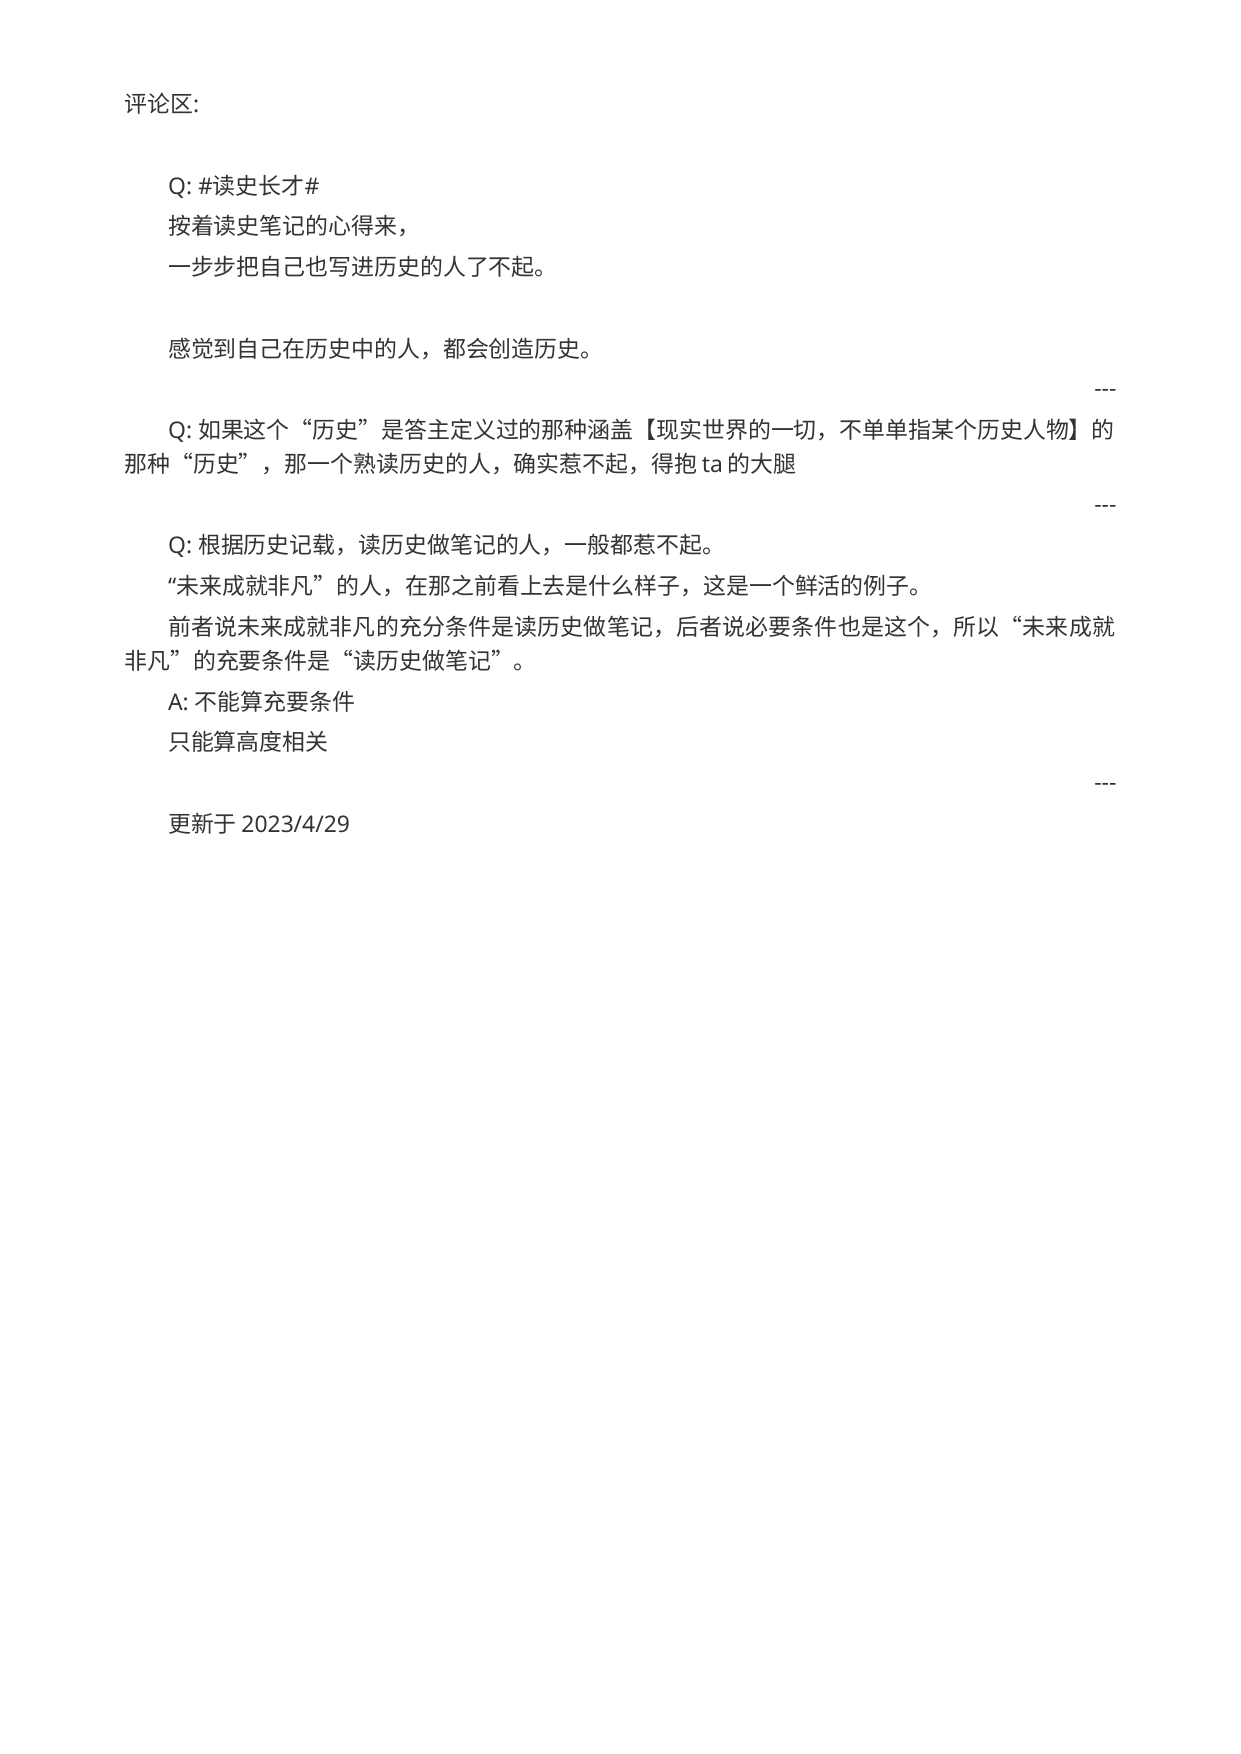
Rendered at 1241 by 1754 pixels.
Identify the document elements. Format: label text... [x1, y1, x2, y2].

text Q: #读史长才# [124, 167, 1116, 201]
text 前者说未来成就非凡的充分条件是读历史做笔记，后者说必要条件也是这个，所以“未来成就非凡”的充要条件是“读历史做笔记”。 [124, 608, 1116, 676]
text 只能算高度相关 [124, 724, 1116, 758]
text 按着读史笔记的心得来， [124, 208, 1116, 242]
text “未来成就非凡”的人，在那之前看上去是什么样子，这是一个鲜活的例子。 [124, 568, 1116, 602]
text --- [124, 371, 1116, 405]
text 感觉到自己在历史中的人，都会创造历史。 [124, 330, 1116, 364]
text 评论区: [124, 86, 1116, 120]
text A: 不能算充要条件 [124, 683, 1116, 717]
text 更新于2023/4/29 [124, 805, 1116, 839]
text --- [124, 486, 1116, 520]
text Q: 如果这个“历史”是答主定义过的那种涵盖【现实世界的一切，不单单指某个历史人物】的那种“历史”，那一个熟读历史的人，确实惹不起，得抱ta的大腿 [124, 412, 1116, 479]
text Q: 根据历史记载，读历史做笔记的人，一般都惹不起。 [124, 527, 1116, 561]
text 一步步把自己也写进历史的人了不起。 [124, 249, 1116, 283]
text --- [124, 764, 1116, 798]
